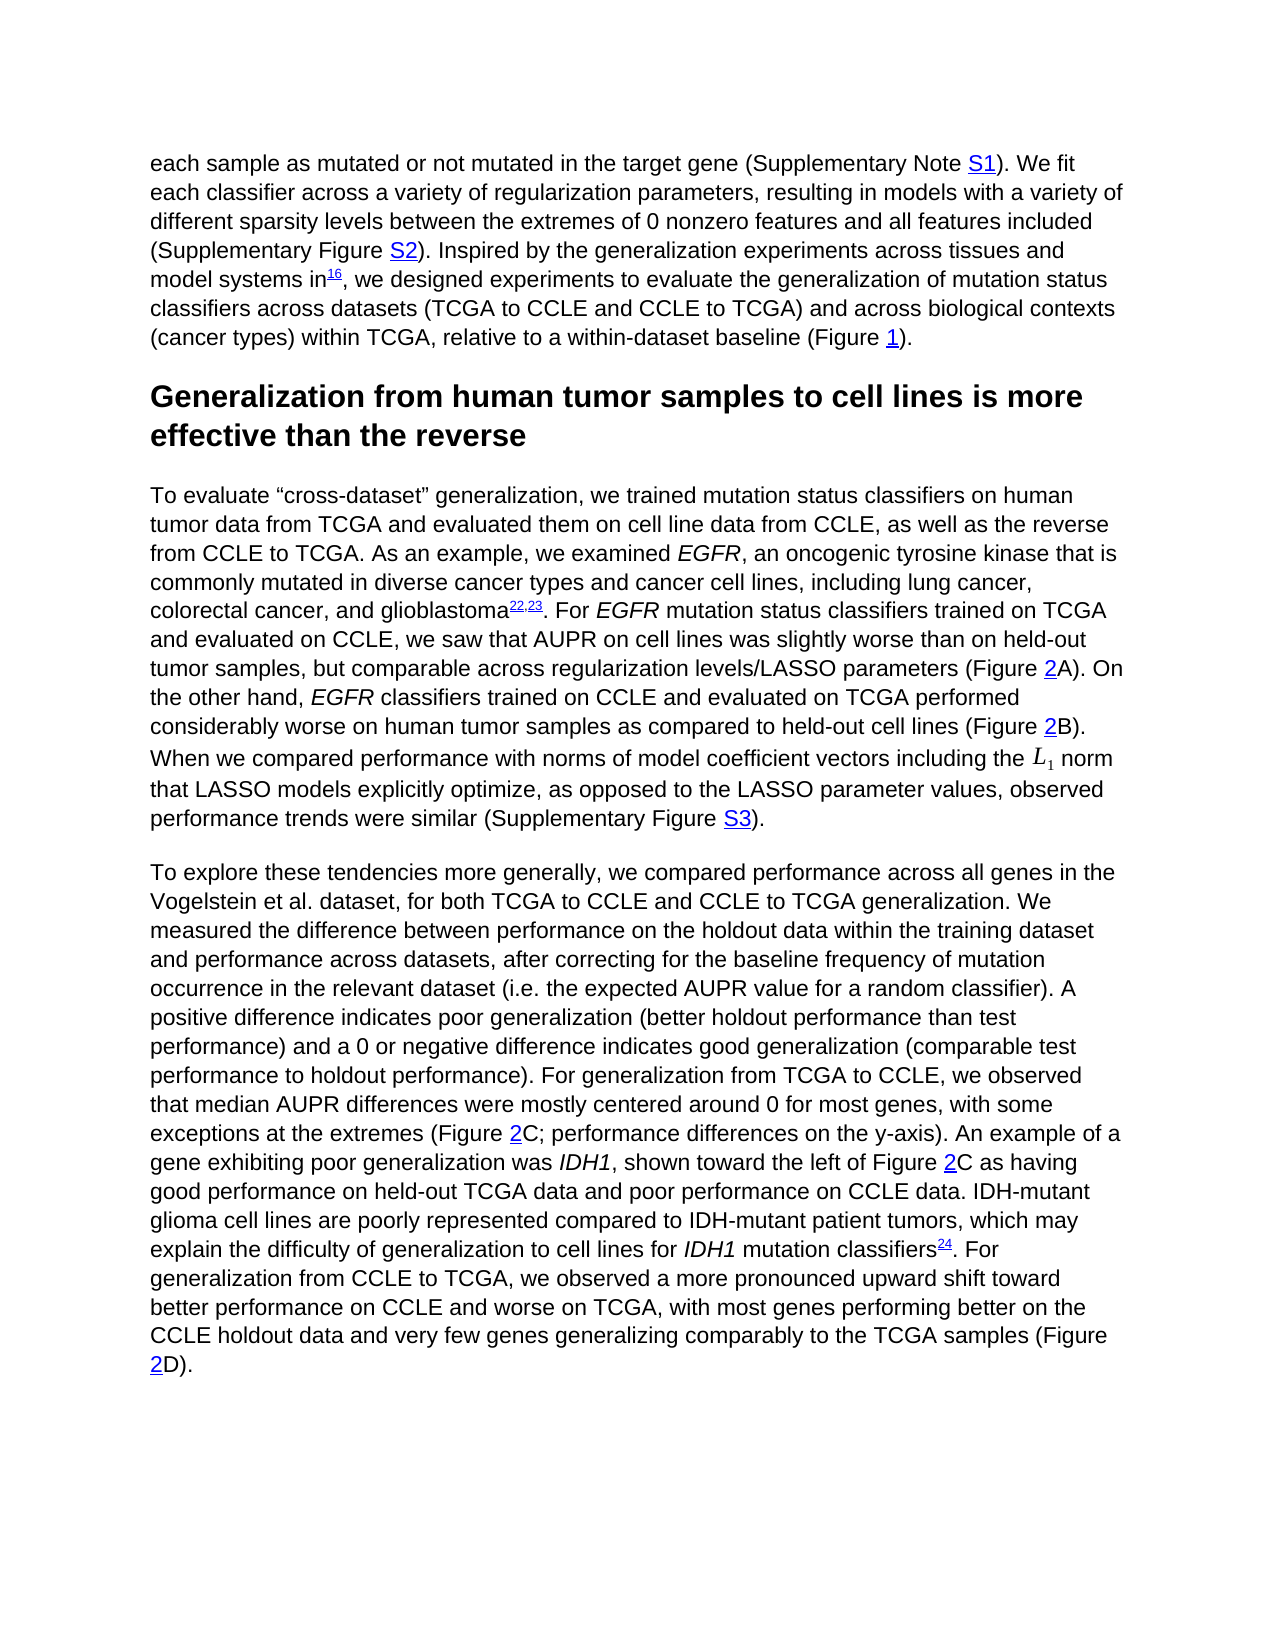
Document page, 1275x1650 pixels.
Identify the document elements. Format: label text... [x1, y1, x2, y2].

text To explore these tendencies more generally, we compared performance across all genes in the Vogelstein et al. dataset, for both TCGA to CCLE and CCLE to TCGA generalization. We measured the difference between performance on the holdout data within the training dataset and performance across datasets, after correcting for the baseline frequency of mutation occurrence in the relevant dataset (i.e. the expected AUPR value for a random classifier). A positive difference indicates poor generalization (better holdout performance than test performance) and a 0 or negative difference indicates good generalization (comparable test performance to holdout performance). For generalization from TCGA to CCLE, we observed that median AUPR differences were mostly centered around 0 for most genes, with some exceptions at the extremes (Figure 2C; performance differences on the y-axis). An example of a gene exhibiting poor generalization was IDH1, shown toward the left of Figure 2C as having good performance on held-out TCGA data and poor performance on CCLE data. IDH-mutant glioma cell lines are poorly represented compared to IDH-mutant patient tumors, which may explain the difficulty of generalization to cell lines for IDH1 mutation classifiers24. For generalization from CCLE to TCGA, we observed a more pronounced upward shift toward better performance on CCLE and worse on TCGA, with most genes performing better on the CCLE holdout data and very few genes generalizing comparably to the TCGA samples (Figure 2D). [150, 859, 1125, 1378]
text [150, 150, 1125, 350]
subtitle Generalization from human tumor samples to cell lines is more effective than the reverse [150, 378, 1125, 453]
text To evaluate “cross-dataset” generalization, we trained mutation status classifiers on human tumor data from TCGA and evaluated them on cell line data from CCLE, as well as the reverse from CCLE to TCGA. As an example, we examined EGFR, an oncogenic tyrosine kinase that is commonly mutated in diverse cancer types and cancer cell lines, including lung cancer, colorectal cancer, and glioblastoma22,23. For EGFR mutation status classifiers trained on TCGA and evaluated on CCLE, we saw that AUPR on cell lines was slightly worse than on held-out tumor samples, but comparable across regularization levels/LASSO parameters (Figure 2A). On the other hand, EGFR classifiers trained on CCLE and evaluated on TCGA performed considerably worse on human tumor samples as compared to held-out cell lines (Figure 2B). When we compared performance with norms of model coefficient vectors including the norm that LASSO models explicitly optimize, as opposed to the LASSO parameter values, observed performance trends were similar (Supplementary Figure S3). [150, 482, 1125, 832]
